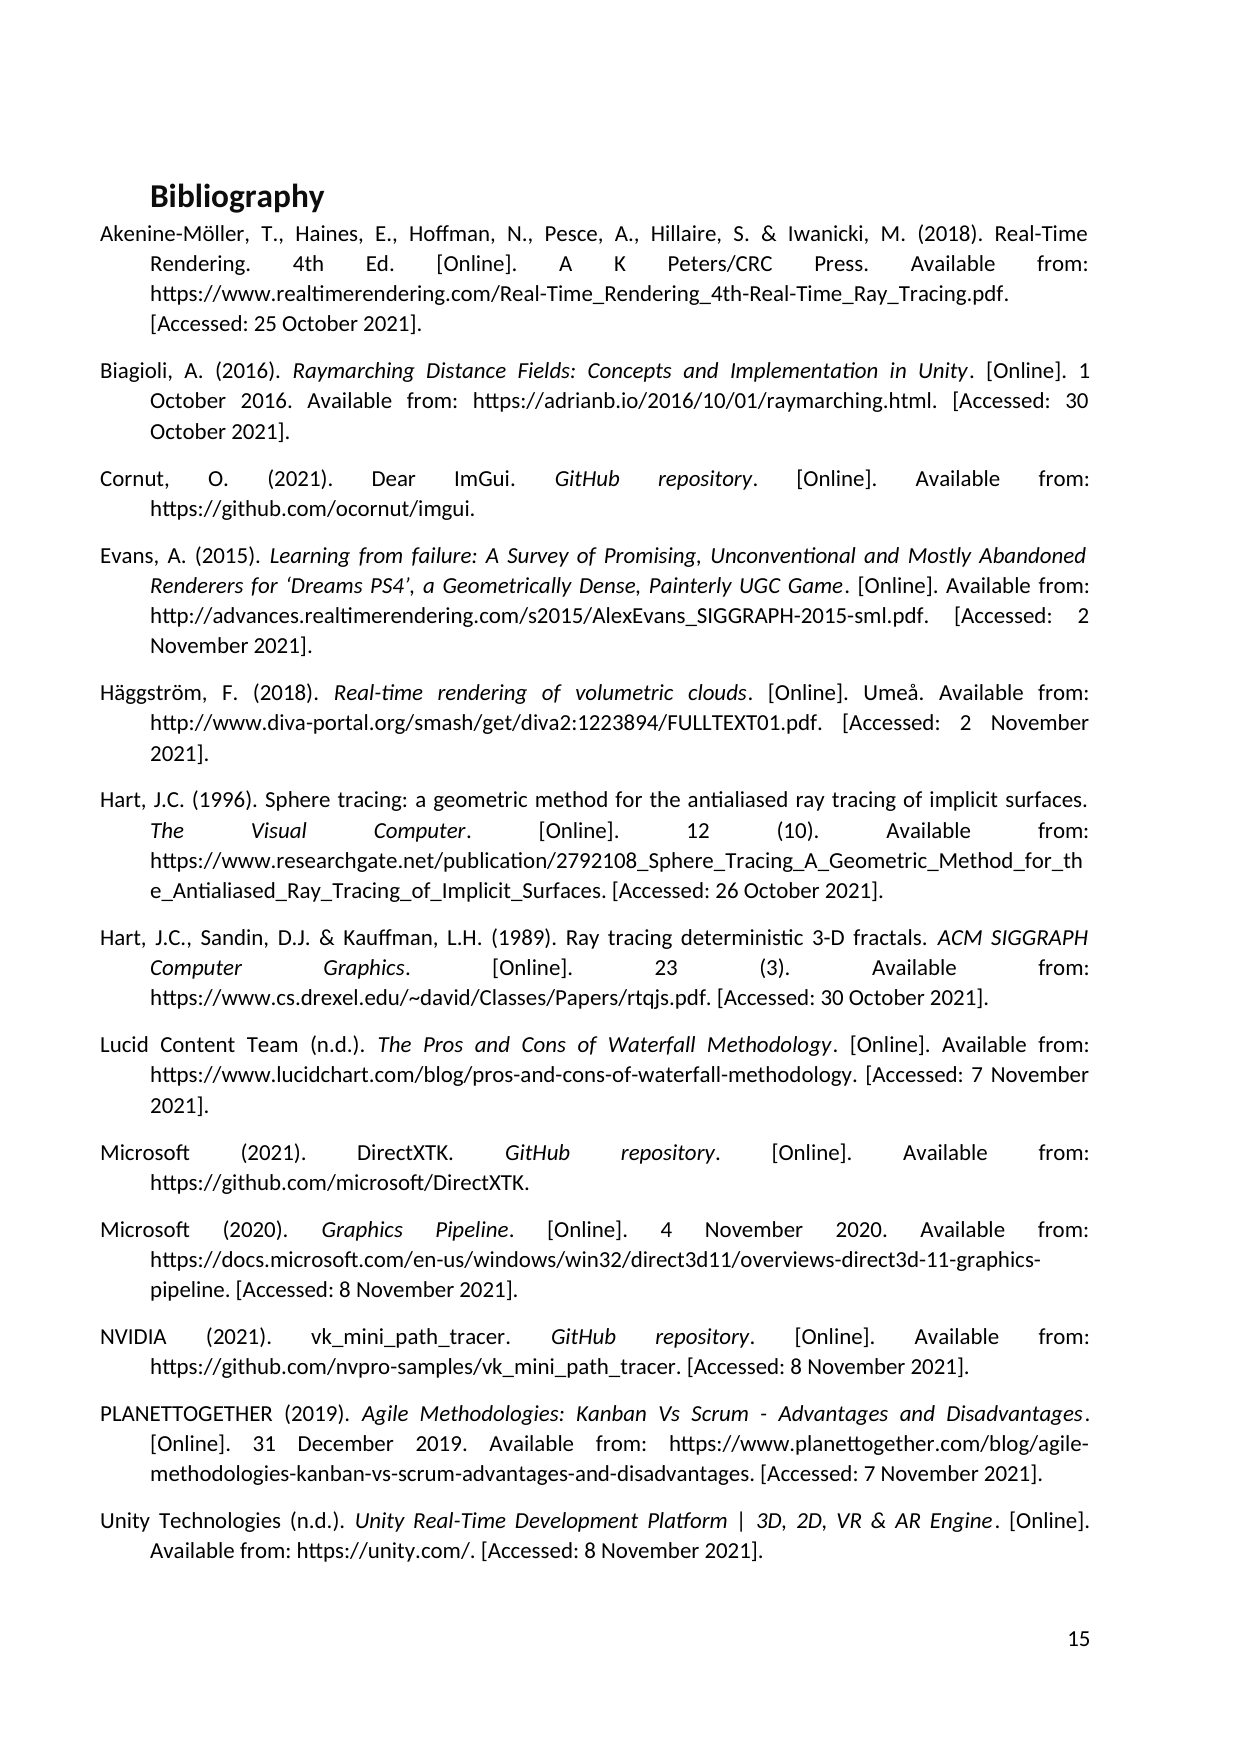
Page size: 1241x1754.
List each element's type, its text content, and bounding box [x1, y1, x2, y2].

subtitle Bibliography [150, 175, 1090, 216]
